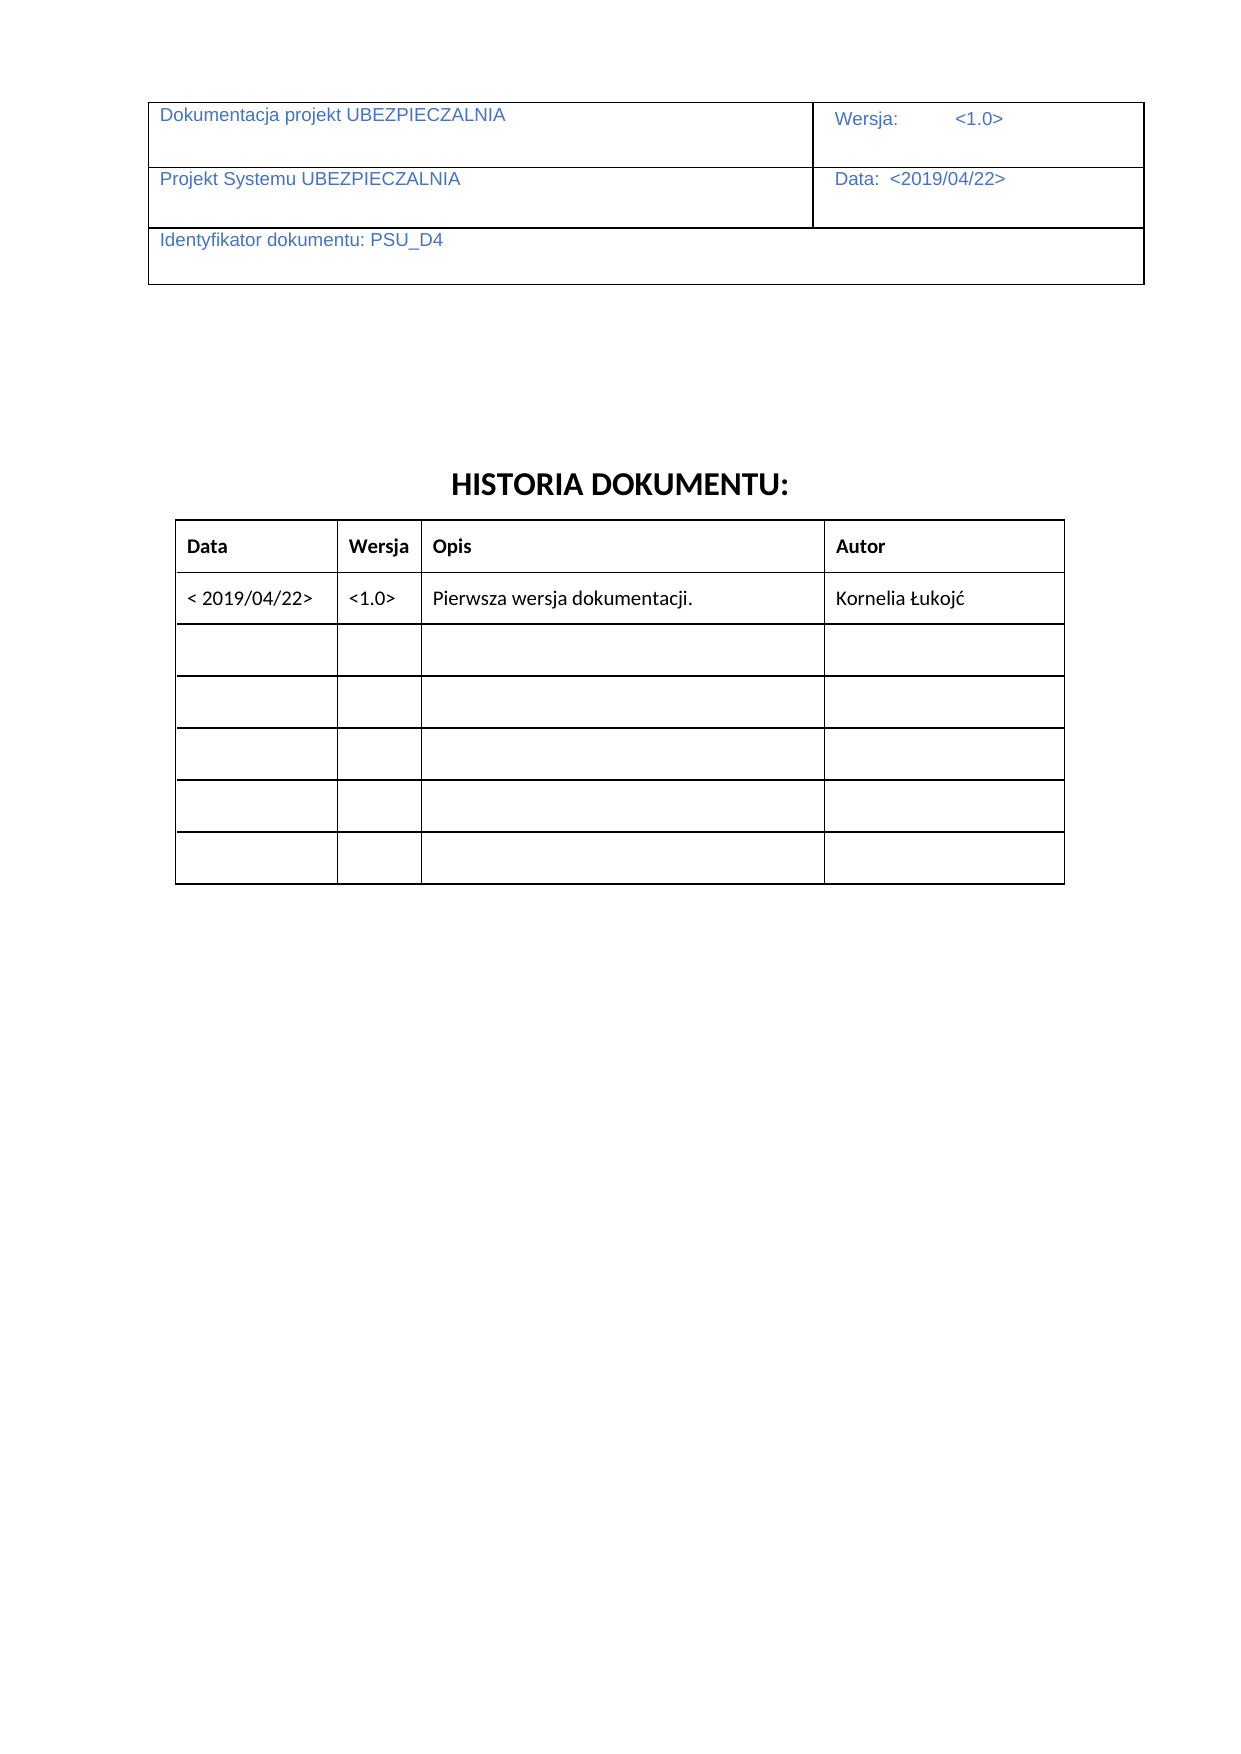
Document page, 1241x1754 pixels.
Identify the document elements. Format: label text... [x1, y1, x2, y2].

table_cell Kornelia Łukojć [825, 573, 1064, 623]
table_cell [825, 677, 1064, 727]
table_cell [176, 624, 337, 675]
table_cell [176, 676, 337, 727]
table_cell [422, 729, 824, 779]
table_header Autor [825, 521, 1064, 571]
table_cell [176, 728, 337, 779]
table_cell [422, 781, 824, 831]
table_cell [825, 833, 1064, 883]
table_cell [338, 729, 421, 779]
table_cell [422, 833, 824, 883]
table_header Data [176, 521, 337, 571]
table_cell [825, 781, 1064, 831]
table_cell [176, 780, 337, 831]
table_header Wersja [338, 521, 421, 571]
table_cell <1.0> [338, 573, 421, 623]
text HISTORIA DOKUMENTU: [148, 463, 1093, 504]
table_cell [338, 677, 421, 727]
table_cell [422, 625, 824, 675]
table_cell [825, 729, 1064, 779]
table_cell [176, 832, 337, 883]
table_cell [422, 677, 824, 727]
table_cell [338, 781, 421, 831]
table_cell [338, 625, 421, 675]
table_header Opis [422, 521, 824, 571]
table_cell [338, 833, 421, 883]
table_cell Pierwsza wersja dokumentacji. [422, 573, 824, 623]
table_cell < 2019/04/22> [176, 573, 337, 623]
table_cell [825, 625, 1064, 675]
